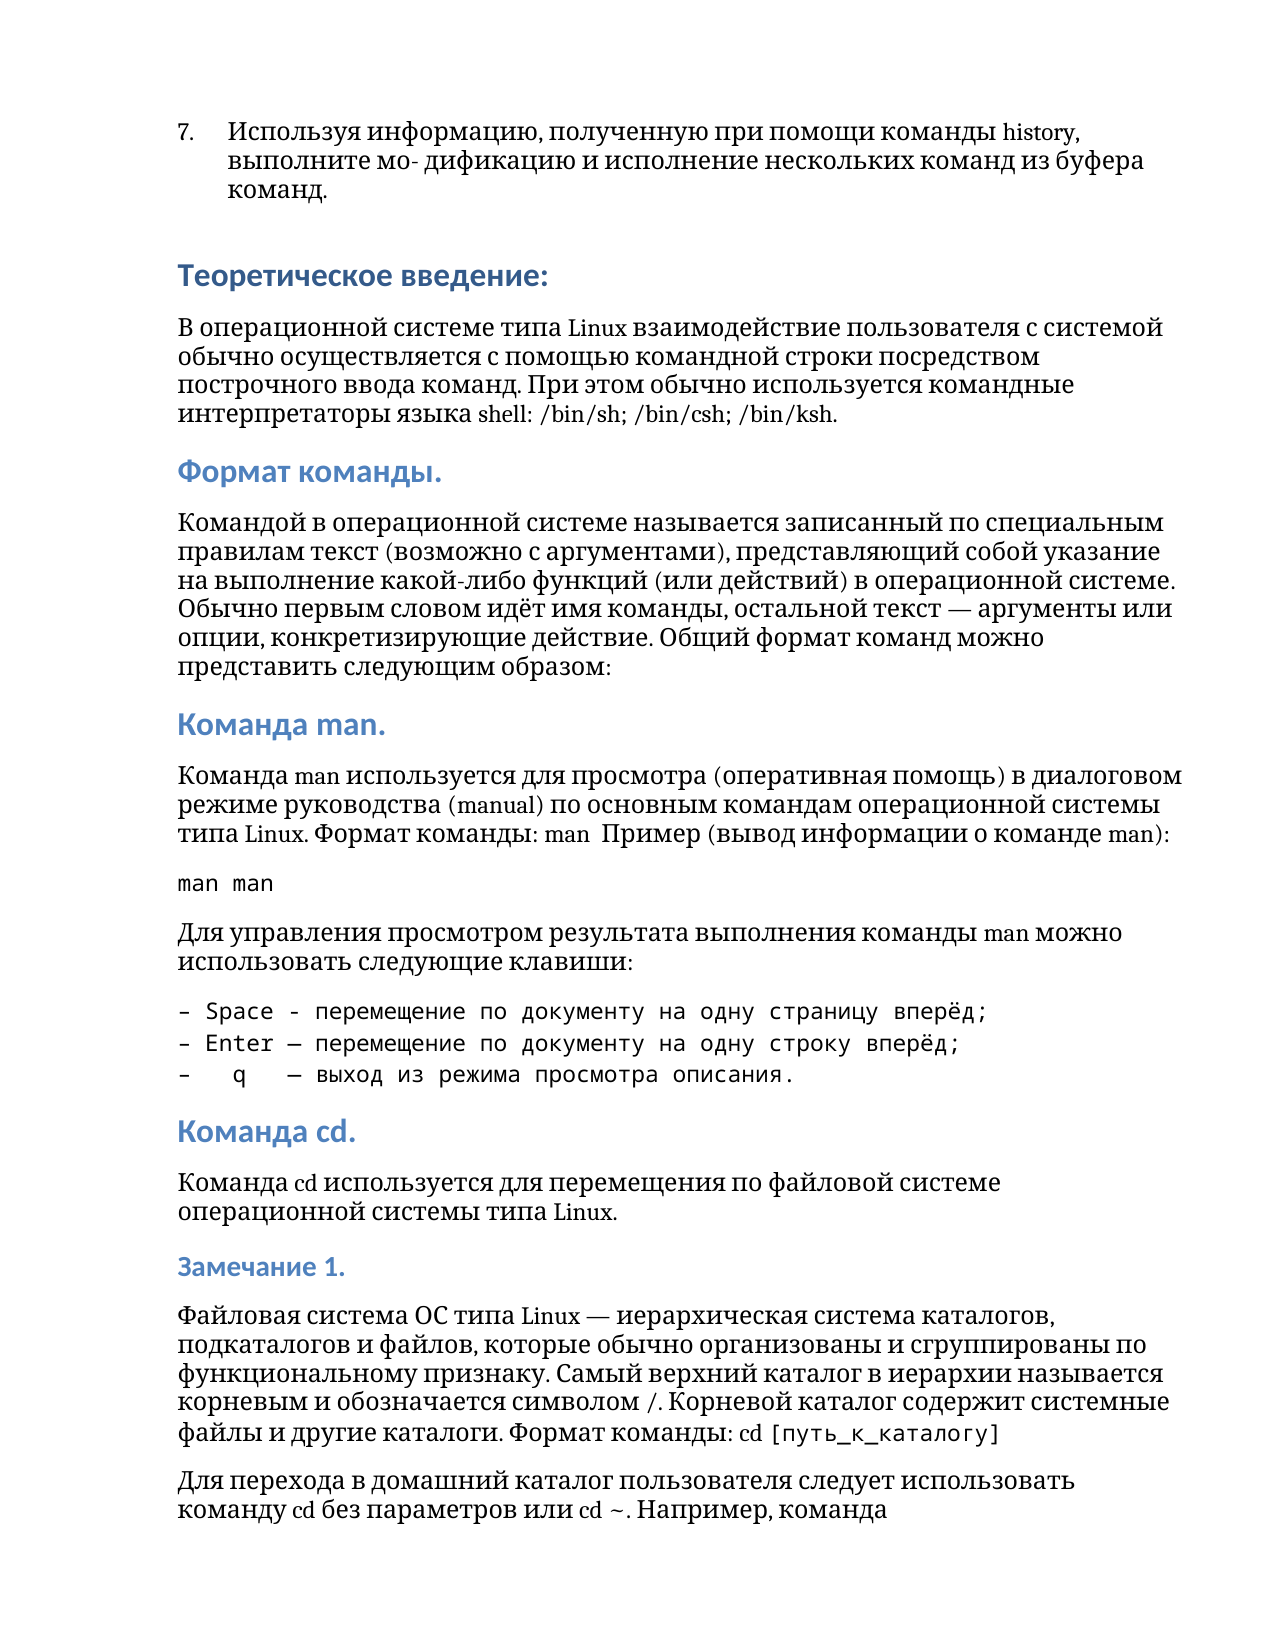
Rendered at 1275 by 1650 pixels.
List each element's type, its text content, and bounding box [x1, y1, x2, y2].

text В операционной системе типа Linux взаимодействие пользователя с системой обычно осуществляется с помощью командной строки посредством построчного ввода команд. При этом обычно используется командные интерпретаторы языка shell: /bin/sh; /bin/csh; /bin/ksh. [177, 314, 1186, 429]
subtitle Команда man. [177, 702, 1186, 743]
subtitle Замечание 1. [177, 1248, 1186, 1283]
text Команда cd используется для перемещения по файловой системе операционной системы типа Linux. [177, 1169, 1186, 1227]
subtitle Теоретическое введение: [177, 254, 1186, 295]
text Файловая система ОС типа Linux — иерархическая система каталогов, подкаталогов и файлов, которые обычно организованы и сгруппированы по функциональному признаку. Самый верхний каталог в иерархии называется корневым и обозначается символом /. Корневой каталог содержит системные файлы и другие каталоги. Формат команды: cd [путь_к_каталогу] [177, 1302, 1186, 1448]
text – Space - перемещение по документу на одну страницу вперёд; – Enter — перемещение по документу на одну строку вперёд; – q — выход из режима просмотра описания. [177, 995, 1186, 1089]
text Командой в операционной системе называется записанный по специальным правилам текст (возможно с аргументами), представляющий собой указание на выполнение какой-либо функций (или действий) в операционной системе. Обычно первым словом идёт имя команды, остальной текст — аргументы или опции, конкретизирующие действие. Общий формат команд можно представить следующим образом: [177, 509, 1186, 682]
list Используя информацию, полученную при помощи команды history, выполните мо- дификацию и исполнение нескольких команд из буфера команд. [177, 118, 1186, 204]
text Команда man используется для просмотра (оперативная помощь) в диалоговом режиме руководства (manual) по основным командам операционной системы типа Linux. Формат команды: man Пример (вывод информации о команде man): [177, 762, 1186, 848]
text Для управления просмотром результата выполнения команды man можно использовать следующие клавиши: [177, 919, 1186, 977]
subtitle Формат команды. [177, 450, 1186, 490]
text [177, 1467, 1186, 1524]
text man man [177, 867, 1186, 898]
subtitle Команда cd. [177, 1110, 1186, 1151]
